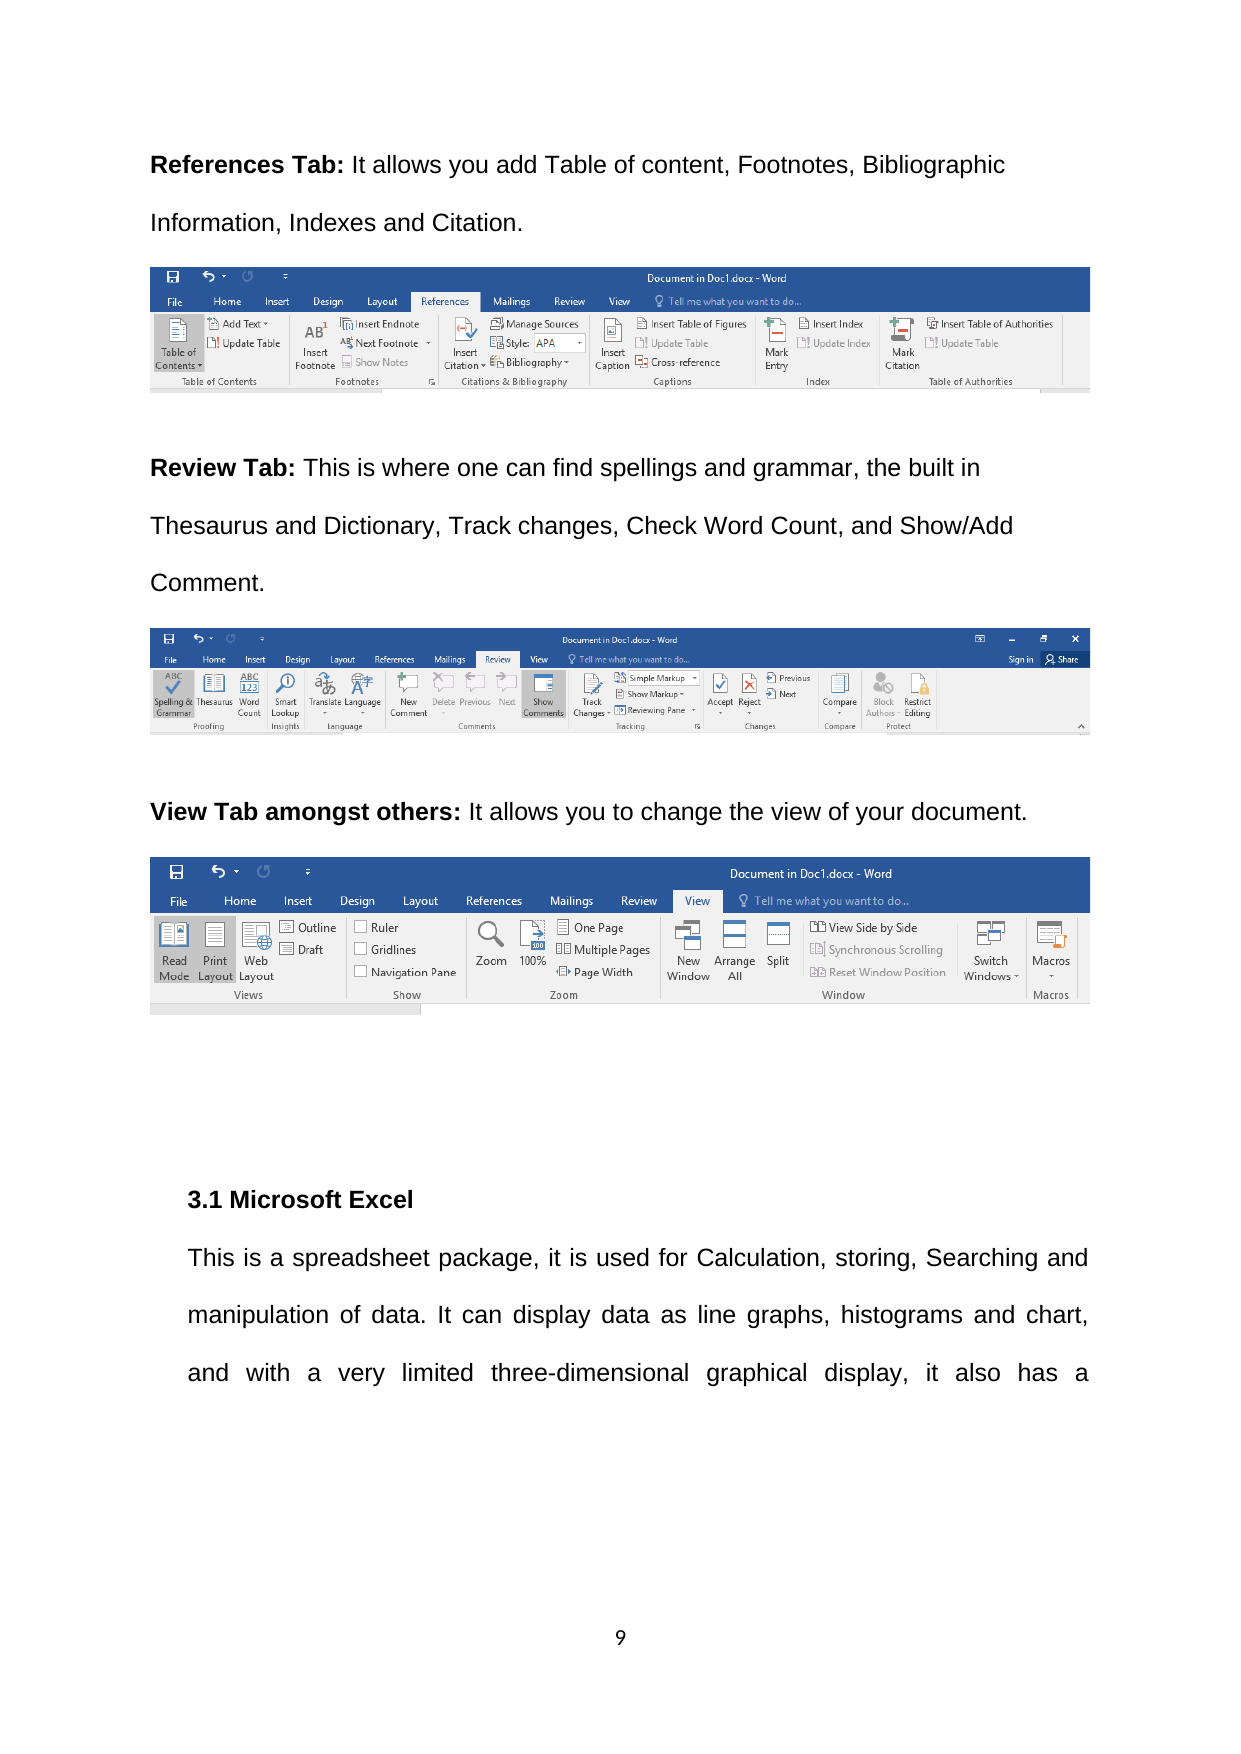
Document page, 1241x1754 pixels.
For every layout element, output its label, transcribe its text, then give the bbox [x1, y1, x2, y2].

picture [150, 267, 1091, 393]
subtitle References Tab: It allows you add Table of content, Footnotes, Bibliographic Information, Indexes and Citation. [150, 150, 1090, 267]
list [187, 1243, 1090, 1387]
list 3.1 Microsoft Excel [187, 1185, 1090, 1214]
picture [150, 857, 1091, 1015]
subtitle View Tab amongst others: It allows you to change the view of your document. [150, 797, 1090, 857]
subtitle Review Tab: This is where one can find spellings and grammar, the built in Thesaurus and Dictionary, Track changes, Check Word Count, and Show/Add Comment. [150, 453, 1090, 628]
picture [150, 628, 1091, 735]
